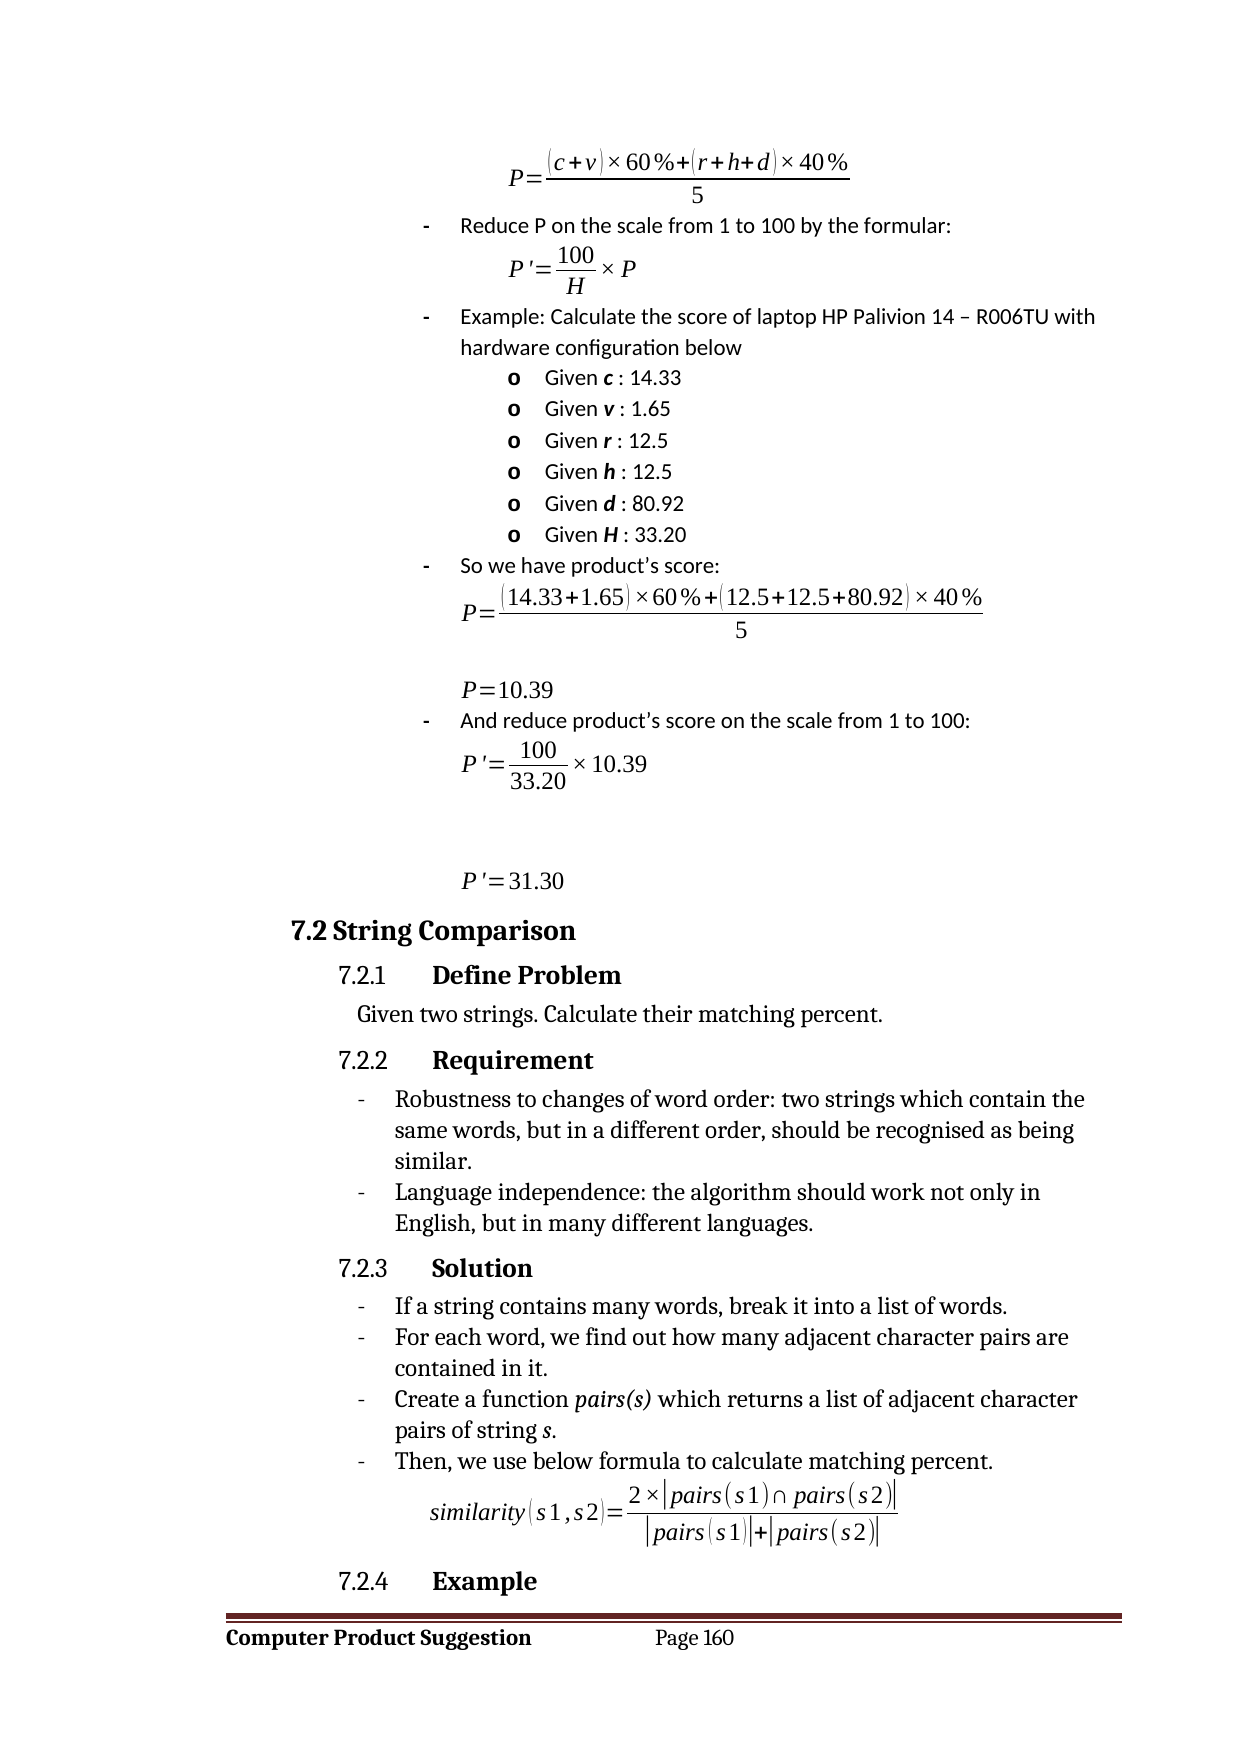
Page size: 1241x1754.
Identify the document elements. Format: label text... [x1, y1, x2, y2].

list So we have product’s score: [423, 552, 1122, 580]
list Given h : 12.5 [507, 457, 1122, 486]
list Then, we use below formula to calculate matching percent. [357, 1447, 1122, 1476]
list Given r : 12.5 [507, 426, 1122, 455]
list And reduce product’s score on the scale from 1 to 100: [423, 706, 1122, 734]
list Given d : 80.92 [507, 489, 1122, 518]
subtitle Define Problem [338, 960, 1122, 992]
list Given H : 33.20 [507, 520, 1122, 549]
list Robustness to changes of word order: two strings which contain the same words, but in a different order, should be recognised as being similar. [357, 1085, 1122, 1176]
list If a string contains many words, break it into a list of words. [357, 1292, 1122, 1321]
list Create a function pairs(s) which returns a list of adjacent character pairs of string s. [357, 1385, 1122, 1445]
list Given v : 1.65 [507, 394, 1122, 423]
list For each word, we find out how many adjacent character pairs are contained in it. [357, 1323, 1122, 1383]
subtitle Solution [338, 1253, 1122, 1284]
subtitle String Comparison [291, 914, 1122, 948]
text Given two strings. Calculate their matching percent. [357, 1000, 1122, 1029]
subtitle Requirement [338, 1045, 1122, 1077]
subtitle Example [338, 1566, 1122, 1597]
list Language independence: the algorithm should work not only in English, but in many different languages. [357, 1178, 1122, 1238]
list Given c : 14.33 [507, 363, 1122, 392]
list Example: Calculate the score of laptop HP Palivion 14 – R006TU with hardware configuration below [423, 302, 1122, 361]
list Reduce P on the scale from 1 to 100 by the formular: [423, 211, 1122, 239]
